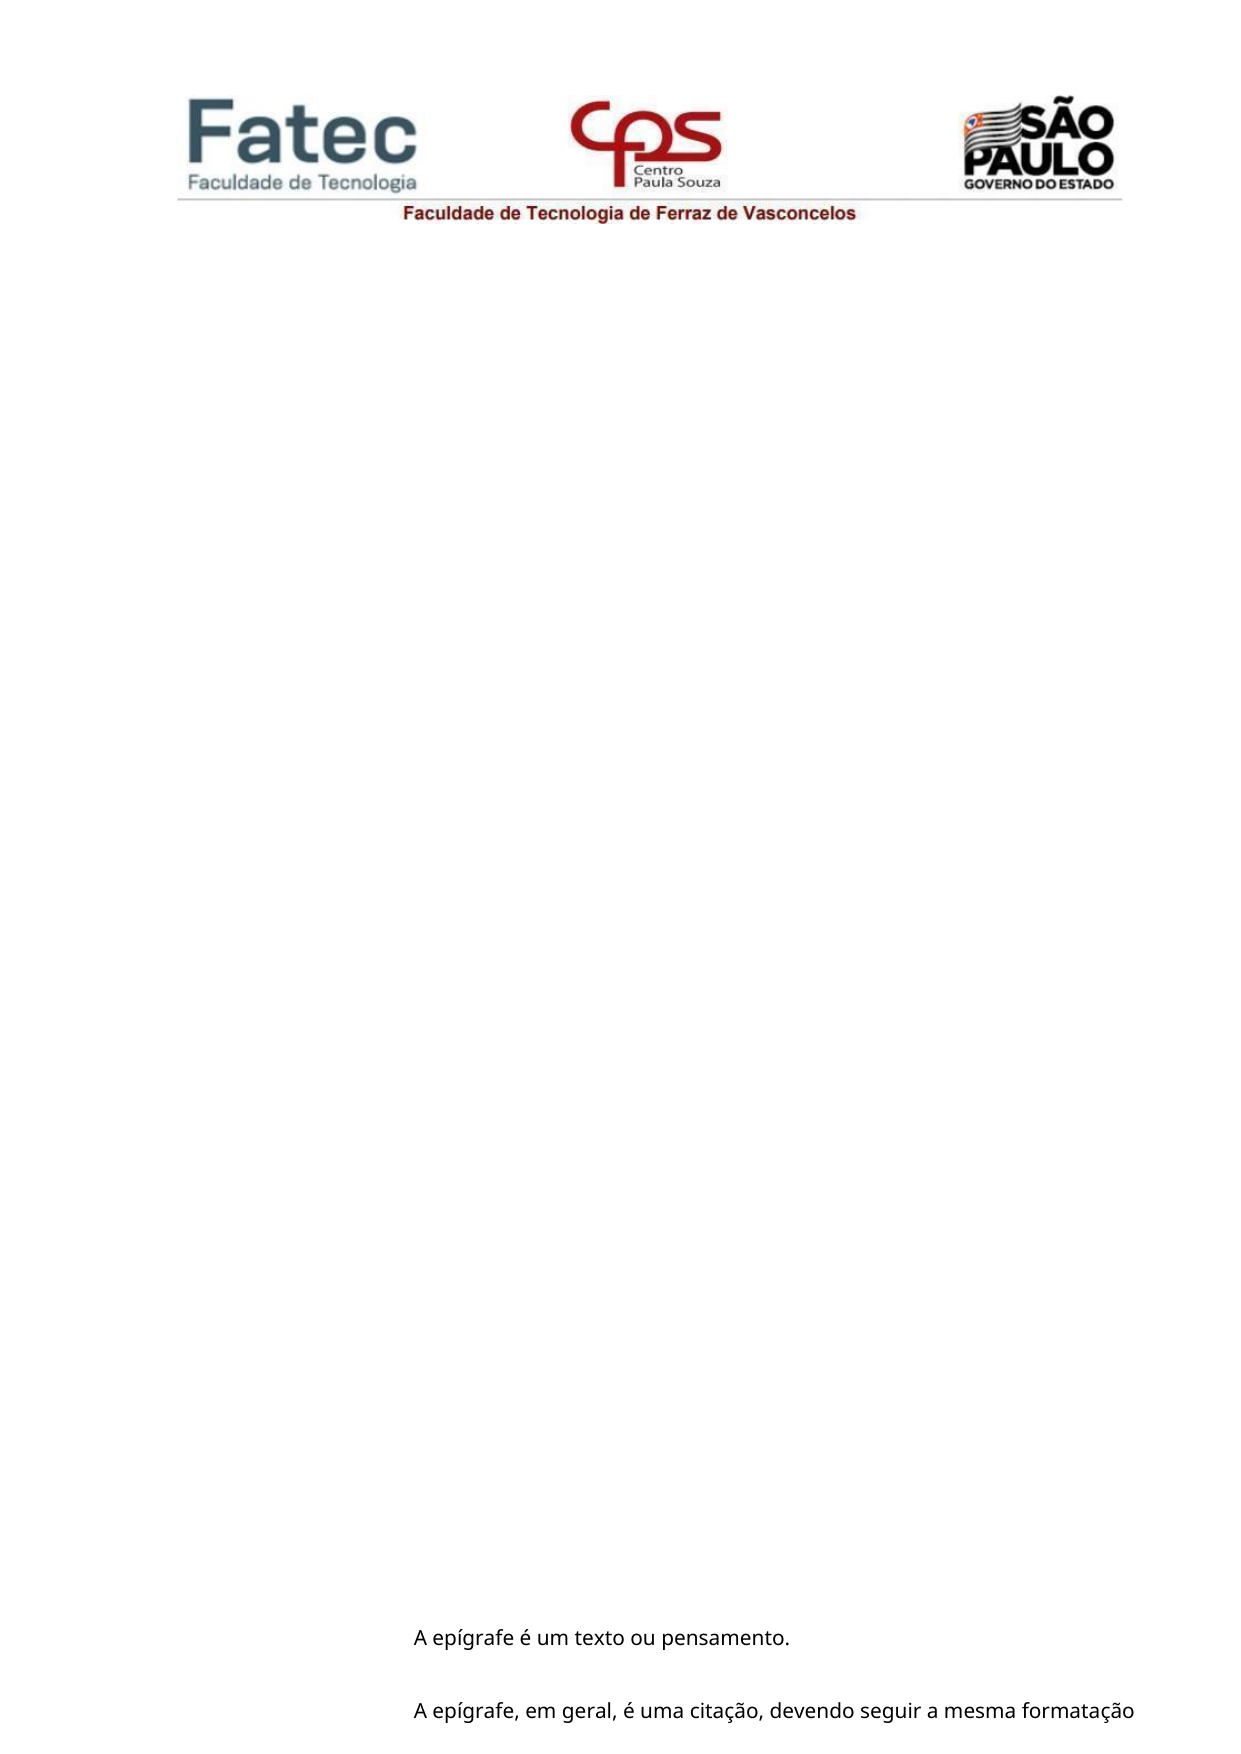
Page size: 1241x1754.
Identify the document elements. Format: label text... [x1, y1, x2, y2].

text A epígrafe, em geral, é uma citação, devendo seguir a mesma formatação das citações diretas com mais de três linhas (não colocar aspas). [413, 1696, 1146, 1725]
picture [177, 95, 1123, 224]
text A epígrafe é um texto ou pensamento. [413, 1623, 1146, 1652]
